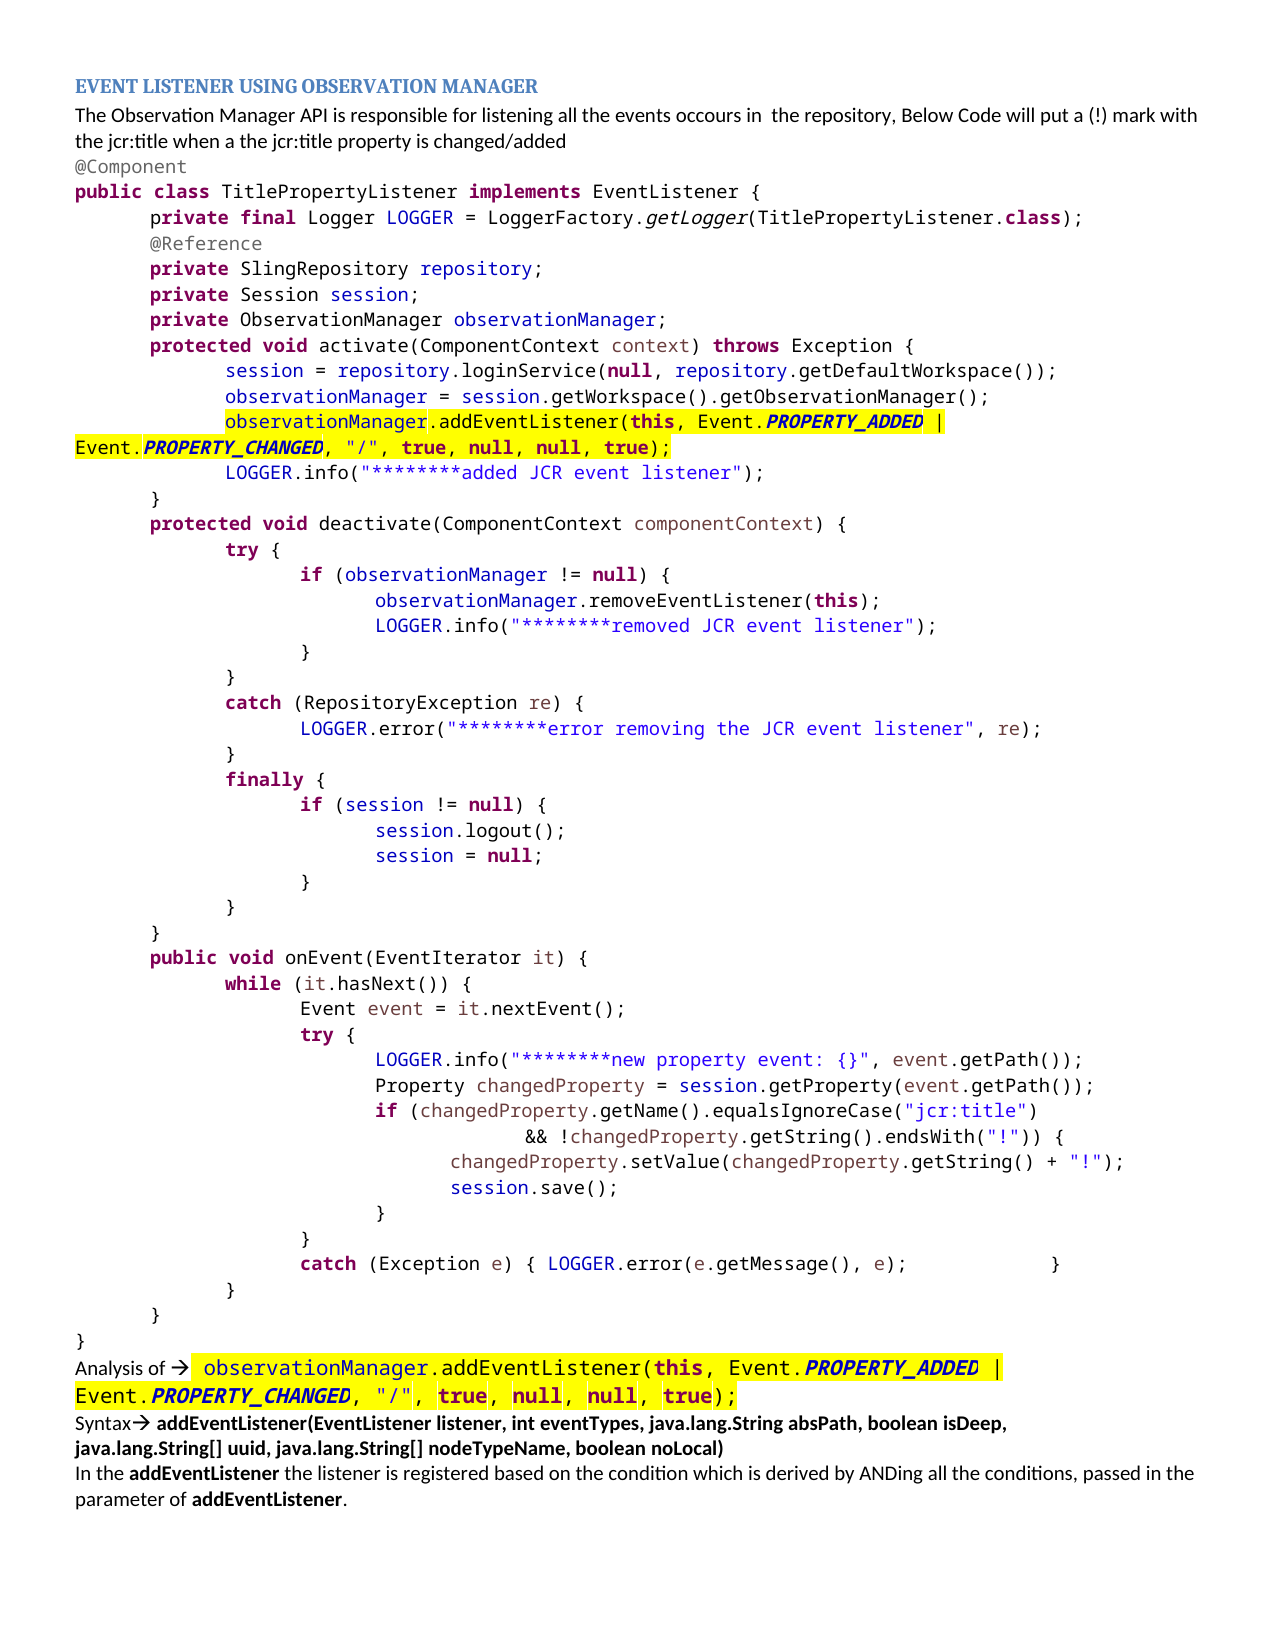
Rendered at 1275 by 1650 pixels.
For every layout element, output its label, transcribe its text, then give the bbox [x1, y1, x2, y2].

text private ObservationManager observationManager; [75, 306, 1200, 332]
text && !changedProperty.getString().endsWith("!")) { [75, 1123, 1200, 1149]
text Property changedProperty = session.getProperty(event.getPath()); [75, 1072, 1200, 1098]
text } [75, 919, 1200, 944]
text public class TitlePropertyListener implements EventListener { [75, 179, 1200, 204]
text session = repository.loginService(null, repository.getDefaultWorkspace()); [75, 357, 1200, 383]
text } [75, 664, 1200, 689]
text Syntax addEventListener(EventListener listener, int eventTypes, java.lang.String absPath, boolean isDeep, java.lang.String[] uuid, java.lang.String[] nodeTypeName, boolean noLocal) [75, 1410, 1200, 1461]
text while (it.hasNext()) { [75, 970, 1200, 996]
text public void onEvent(EventIterator it) { [75, 944, 1200, 970]
text } [75, 1327, 1200, 1353]
text LOGGER.info("********new property event: {}", event.getPath()); [75, 1047, 1200, 1072]
text } [75, 485, 1200, 511]
text if (session != null) { [75, 791, 1200, 817]
text In the addEventListener the listener is registered based on the condition which is derived by ANDing all the conditions, passed in the parameter of addEventListener. [75, 1461, 1200, 1511]
text protected void deactivate(ComponentContext componentContext) { [75, 511, 1200, 536]
subtitle EVENT LISTENER USING OBSERVATION MANAGER [75, 75, 1200, 99]
text } [75, 893, 1200, 919]
text @Component [75, 153, 1200, 179]
text observationManager.removeEventListener(this); [75, 587, 1200, 613]
text } [75, 868, 1200, 893]
text @Reference [75, 230, 1200, 255]
text protected void activate(ComponentContext context) throws Exception { [75, 332, 1200, 357]
text private final Logger LOGGER = LoggerFactory.getLogger(TitlePropertyListener.class); [75, 204, 1200, 230]
text The Observation Manager API is responsible for listening all the events occours in the repository, Below Code will put a (!) mark with the jcr:title when a the jcr:title property is changed/added [75, 102, 1200, 153]
text LOGGER.error("********error removing the JCR event listener", re); [75, 715, 1200, 740]
text try { [75, 1021, 1200, 1047]
text session.save(); [75, 1174, 1200, 1200]
text private Session session; [75, 281, 1200, 306]
text session.logout(); [75, 817, 1200, 842]
text changedProperty.setValue(changedProperty.getString() + "!"); [75, 1149, 1200, 1174]
text LOGGER.info("********removed JCR event listener"); [75, 613, 1200, 638]
text LOGGER.info("********added JCR event listener"); [75, 459, 1200, 485]
text finally { [75, 766, 1200, 791]
text if (observationManager != null) { [75, 562, 1200, 587]
text session = null; [75, 842, 1200, 868]
text } [75, 1276, 1200, 1302]
text observationManager = session.getWorkspace().getObservationManager(); [75, 383, 1200, 408]
text } [75, 1302, 1200, 1327]
text catch (RepositoryException re) { [75, 689, 1200, 715]
text observationManager.addEventListener(this, Event.PROPERTY_ADDED | Event.PROPERTY_CHANGED, "/", true, null, null, true); [75, 408, 1200, 459]
text if (changedProperty.getName().equalsIgnoreCase("jcr:title") [75, 1098, 1200, 1123]
text private SlingRepository repository; [75, 255, 1200, 281]
text Event event = it.nextEvent(); [75, 996, 1200, 1021]
text } [75, 1200, 1200, 1225]
text Analysis of observationManager.addEventListener(this, Event.PROPERTY_ADDED | Event.PROPERTY_CHANGED, "/", true, null, null, true); [737, 1353, 1200, 1410]
text } [75, 638, 1200, 664]
text } [75, 1225, 1200, 1251]
text } [75, 740, 1200, 766]
text try { [75, 536, 1200, 562]
text catch (Exception e) { LOGGER.error(e.getMessage(), e); } [75, 1251, 1200, 1276]
